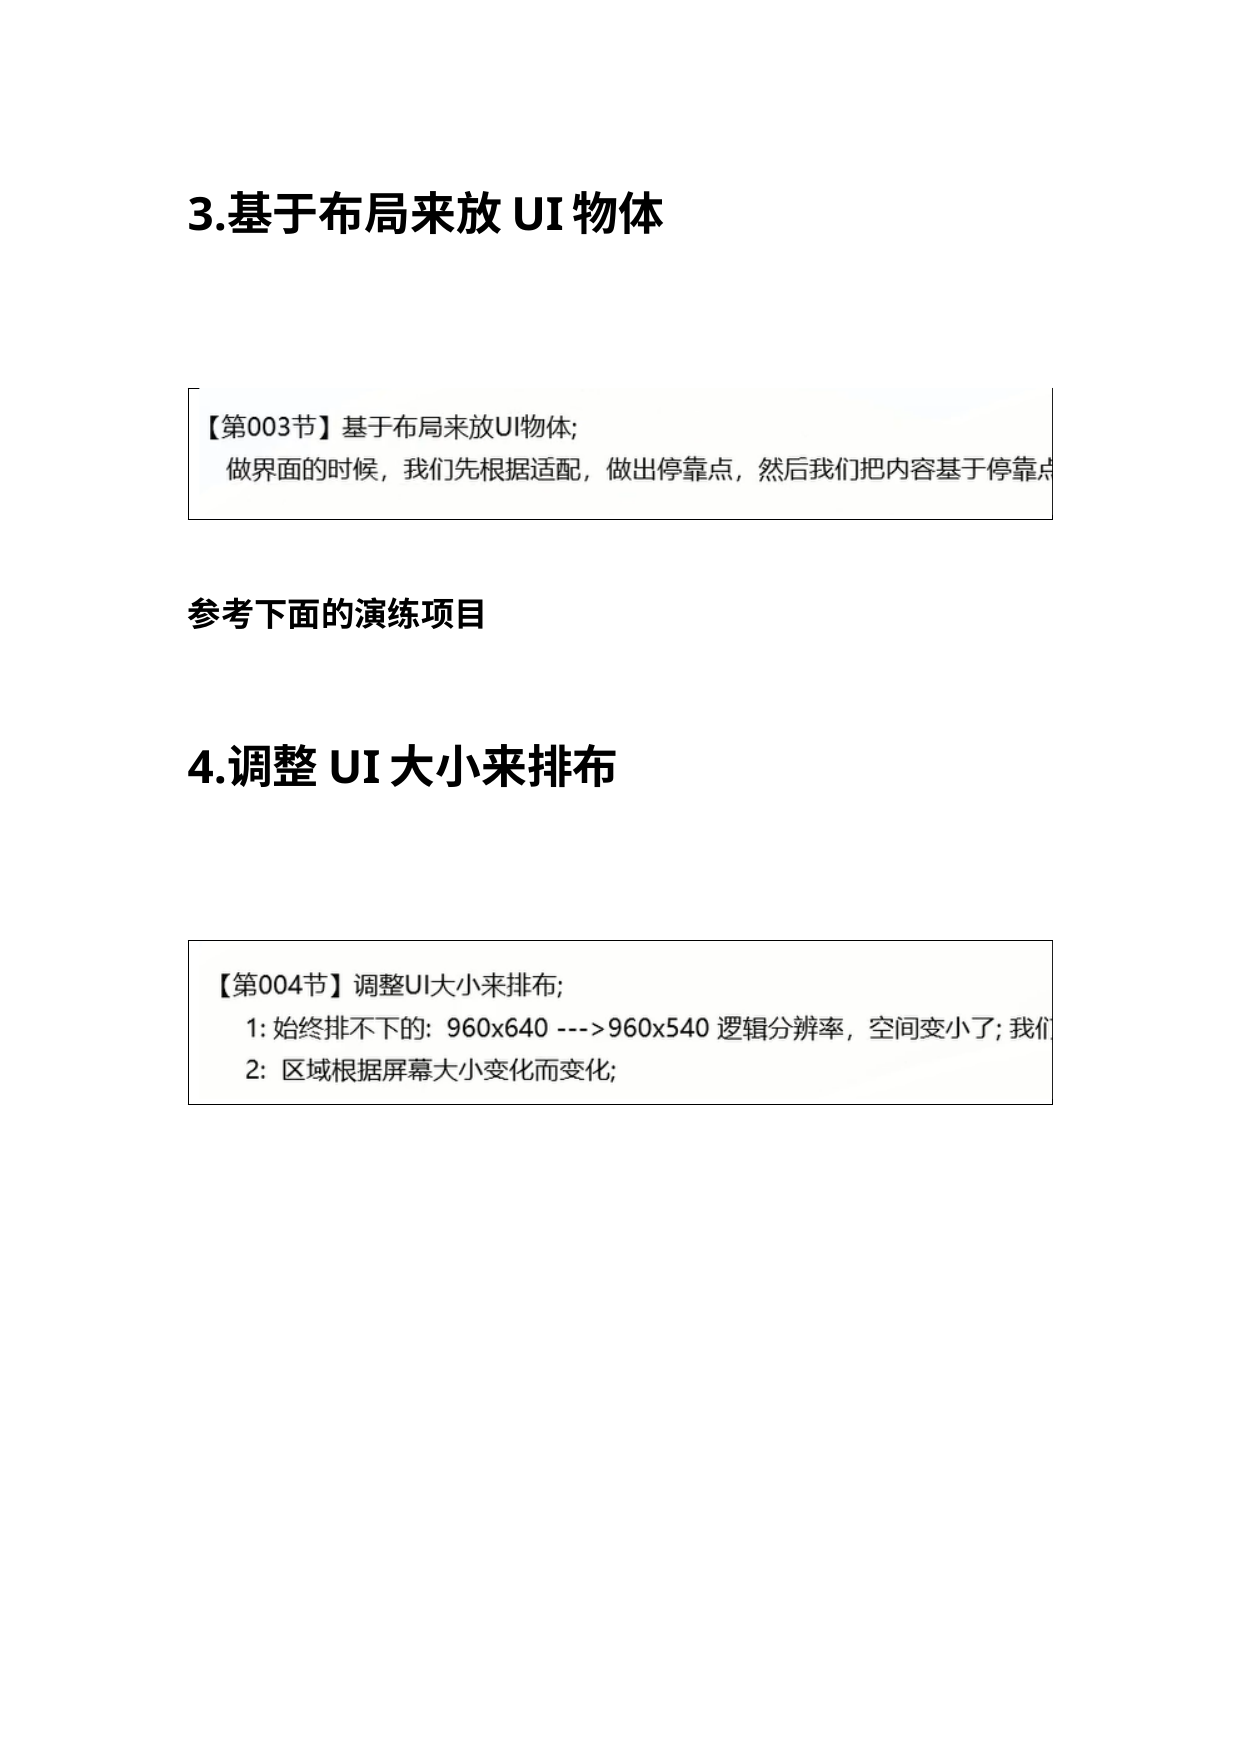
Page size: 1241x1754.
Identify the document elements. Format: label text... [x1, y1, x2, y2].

picture [199, 388, 1053, 515]
subtitle 4.调整UI大小来排布 [187, 715, 1053, 812]
table_header [189, 389, 1052, 519]
subtitle 参考下面的演练项目 [187, 579, 1053, 644]
table_header [189, 941, 1052, 1104]
subtitle 3.基于布局来放UI物体 [187, 162, 1053, 259]
picture [199, 941, 1053, 1099]
